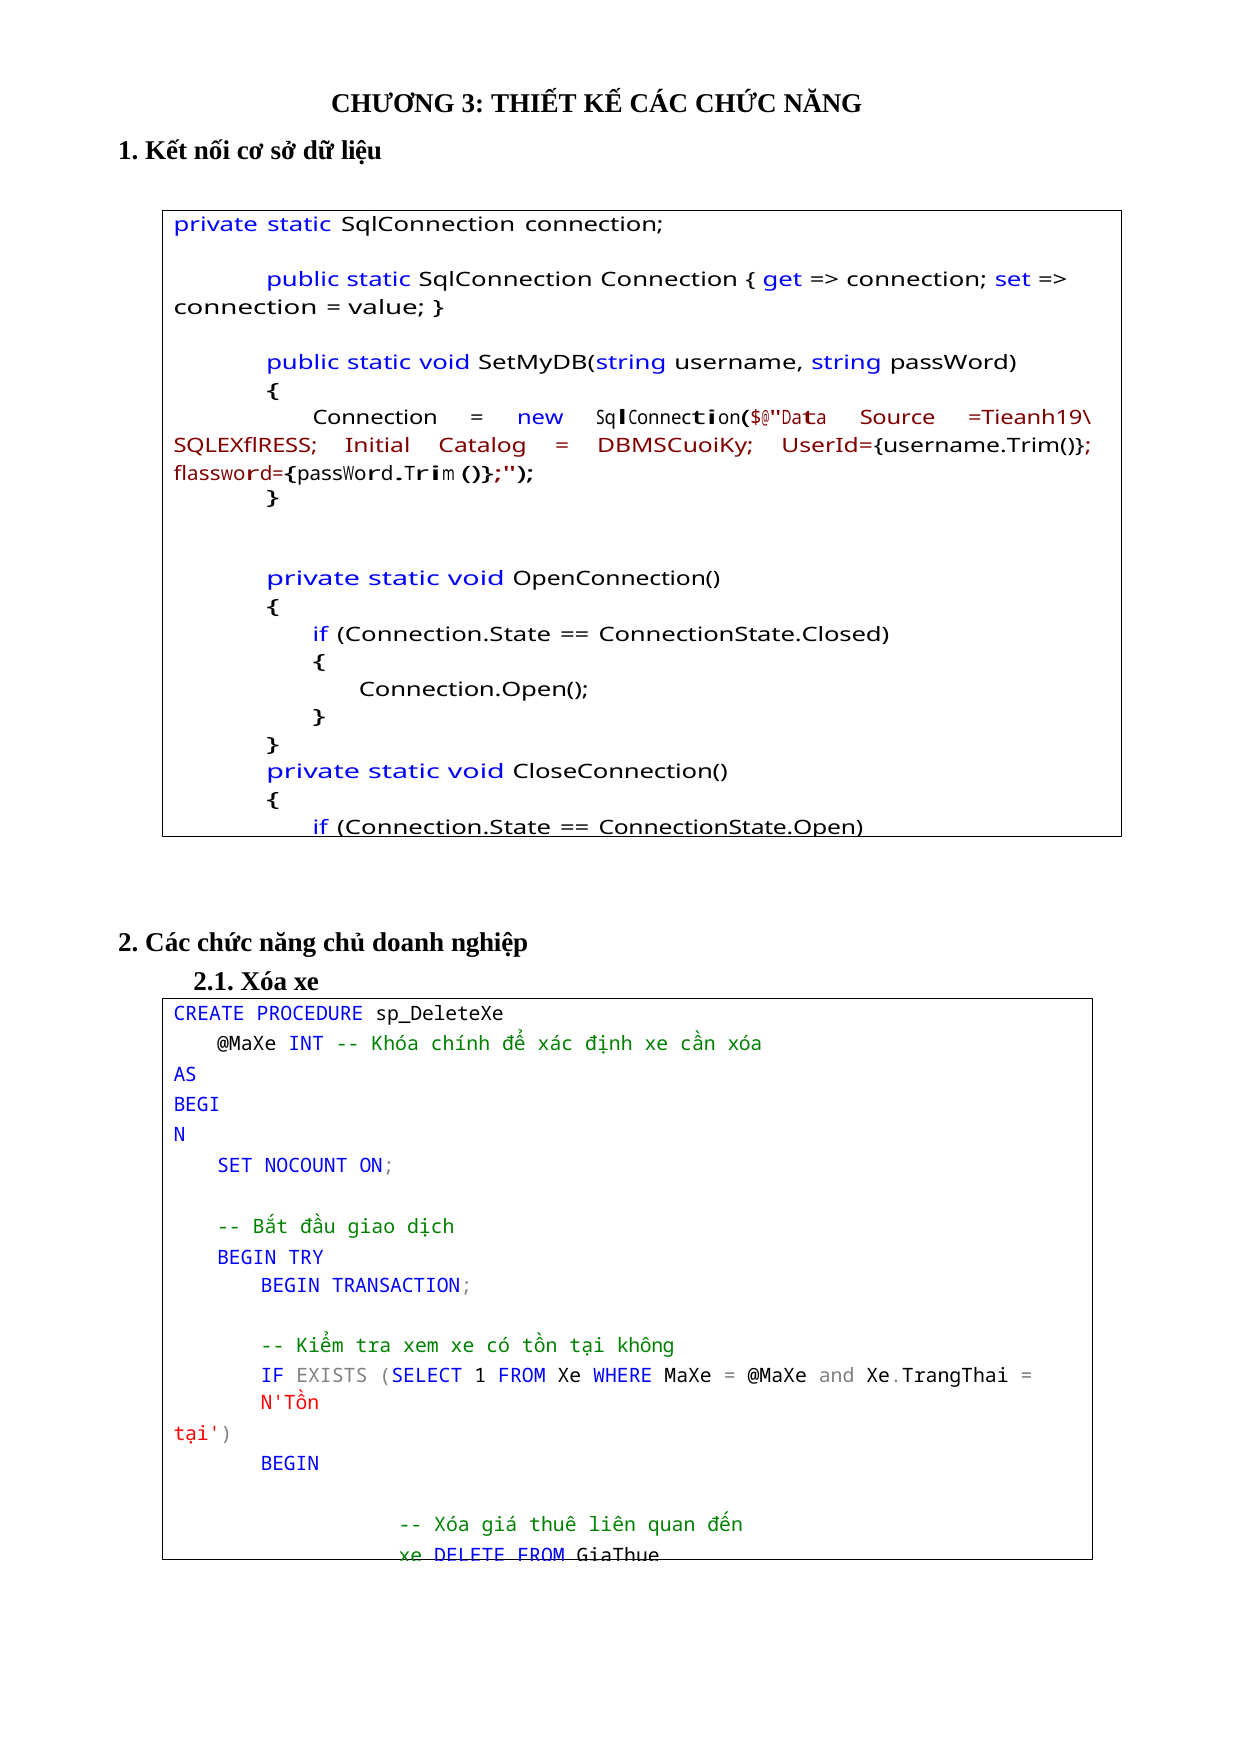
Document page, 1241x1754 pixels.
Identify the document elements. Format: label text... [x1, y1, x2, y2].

subtitle Các chức năng chủ doanh nghiệp [118, 926, 1137, 957]
subtitle Kết nối cơ sở dữ liệu [118, 134, 1137, 166]
subtitle CHƯƠNG 3: THIẾT KẾ CÁC CHỨC NĂNG [77, 87, 1116, 118]
list Xóa xe [193, 965, 1137, 996]
